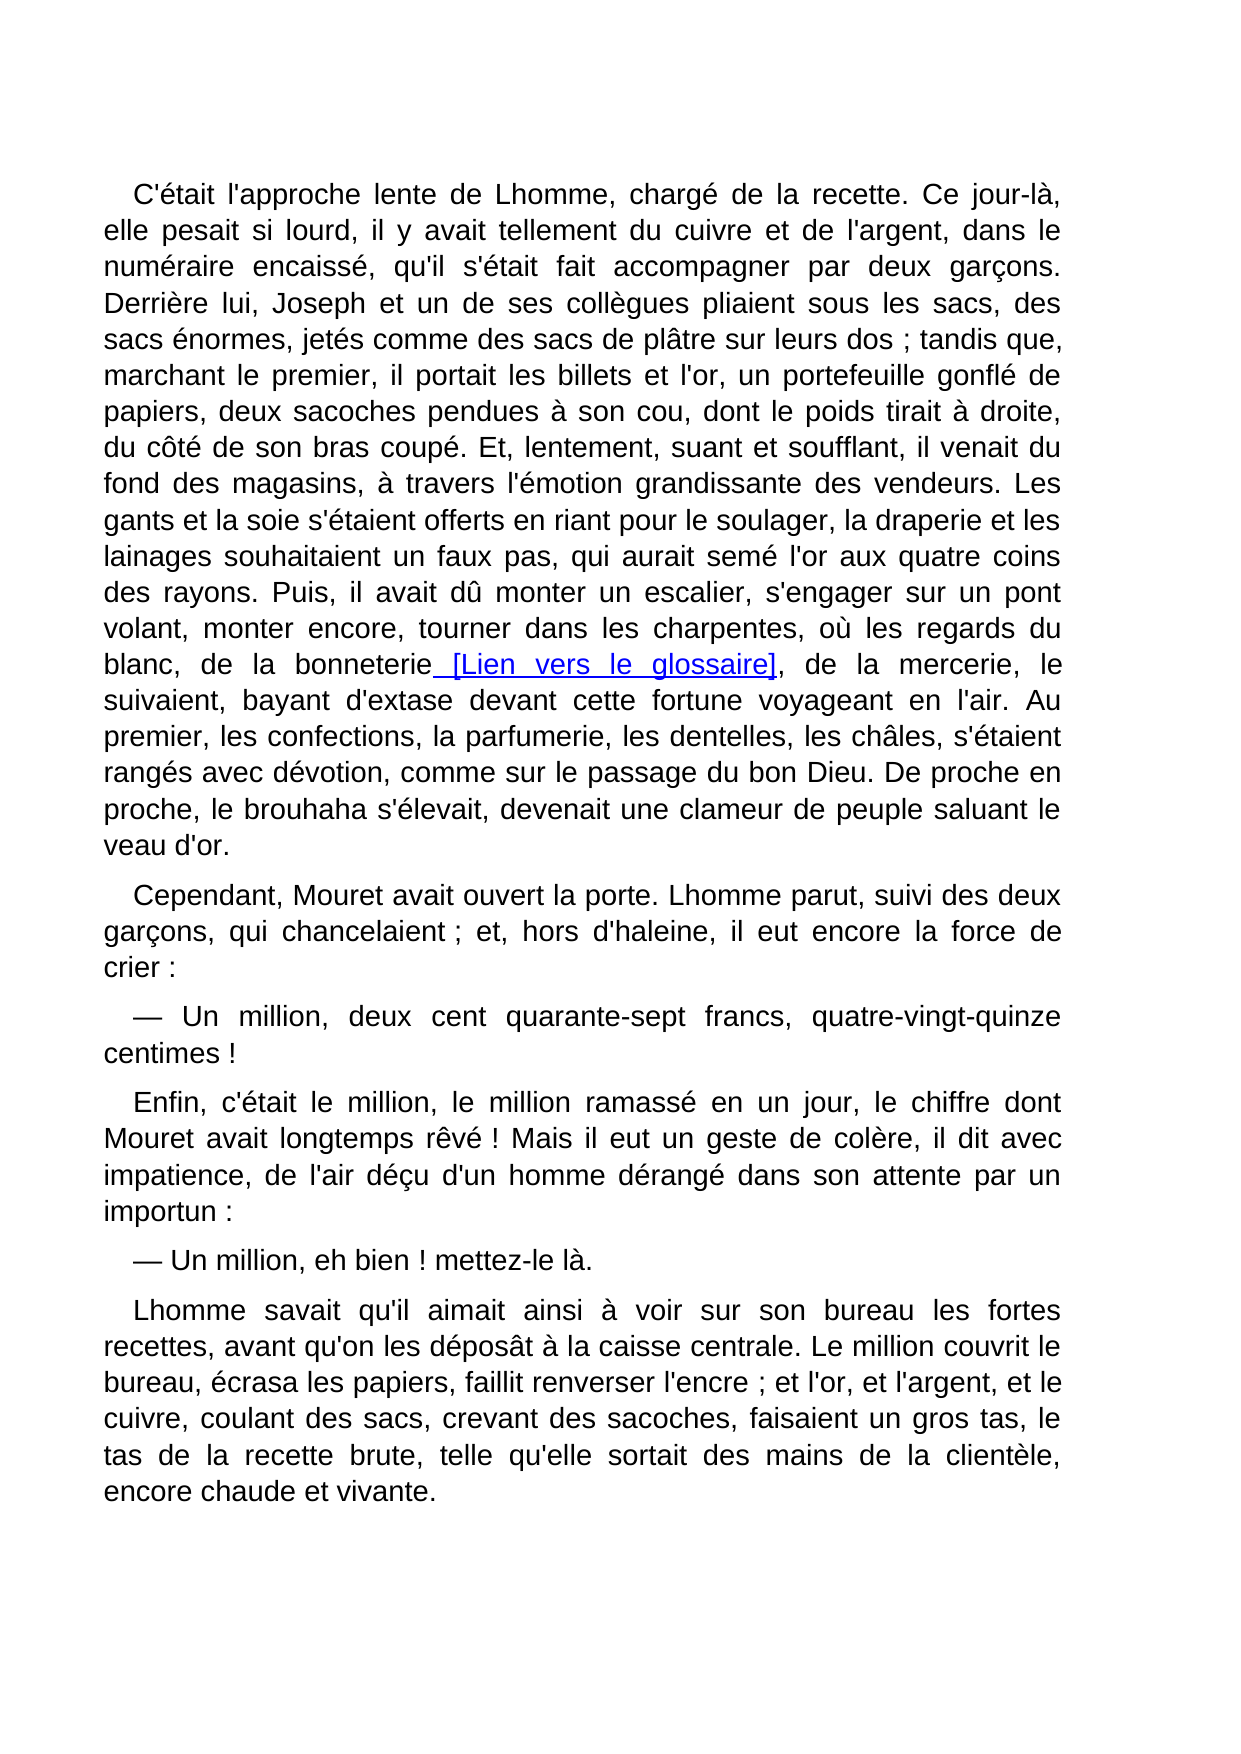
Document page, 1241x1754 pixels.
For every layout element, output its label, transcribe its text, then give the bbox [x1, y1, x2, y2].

text — Un million, eh bien ! mettez-le là. [103, 1243, 1063, 1277]
text Cependant, Mouret avait ouvert la porte. Lhomme parut, suivi des deux garçons, qui chancelaient ; et, hors d'haleine, il eut encore la force de crier : [103, 877, 1063, 983]
text Enfin, c'était le million, le million ramassé en un jour, le chiffre dont Mouret avait longtemps rêvé ! Mais il eut un geste de colère, il dit avec impatience, de l'air déçu d'un homme dérangé dans son attente par un importun : [103, 1085, 1063, 1227]
text — Un million, deux cent quarante-sept francs, quatre-vingt-quinze centimes ! [103, 999, 1063, 1069]
text Lhomme savait qu'il aimait ainsi à voir sur son bureau les fortes recettes, avant qu'on les déposât à la caisse centrale. Le million couvrit le bureau, écrasa les papiers, faillit renverser l'encre ; et l'or, et l'argent, et le cuivre, coulant des sacs, crevant des sacoches, faisaient un gros tas, le tas de la recette brute, telle qu'elle sortait des mains de la clientèle, encore chaude et vivante. [103, 1293, 1063, 1507]
text C'était l'approche lente de Lhomme, chargé de la recette. Ce jour-là, elle pesait si lourd, il y avait tellement du cuivre et de l'argent, dans le numéraire encaissé, qu'il s'était fait accompagner par deux garçons. Derrière lui, Joseph et un de ses collègues pliaient sous les sacs, des sacs énormes, jetés comme des sacs de plâtre sur leurs dos ; tandis que, marchant le premier, il portait les billets et l'or, un portefeuille gonflé de papiers, deux sacoches pendues à son cou, dont le poids tirait à droite, du côté de son bras coupé. Et, lentement, suant et soufflant, il venait du fond des magasins, à travers l'émotion grandissante des vendeurs. Les gants et la soie s'étaient offerts en riant pour le soulager, la draperie et les lainages souhaitaient un faux pas, qui aurait semé l'or aux quatre coins des rayons. Puis, il avait dû monter un escalier, s'engager sur un pont volant, monter encore, tourner dans les charpentes, où les regards du blanc, de la bonneterie [Lien vers le glossaire], de la mercerie, le suivaient, bayant d'extase devant cette fortune voyageant en l'air. Au premier, les confections, la parfumerie, les dentelles, les châles, s'étaient rangés avec dévotion, comme sur le passage du bon Dieu. De proche en proche, le brouhaha s'élevait, devenait une clameur de peuple saluant le veau d'or. [103, 177, 1063, 861]
